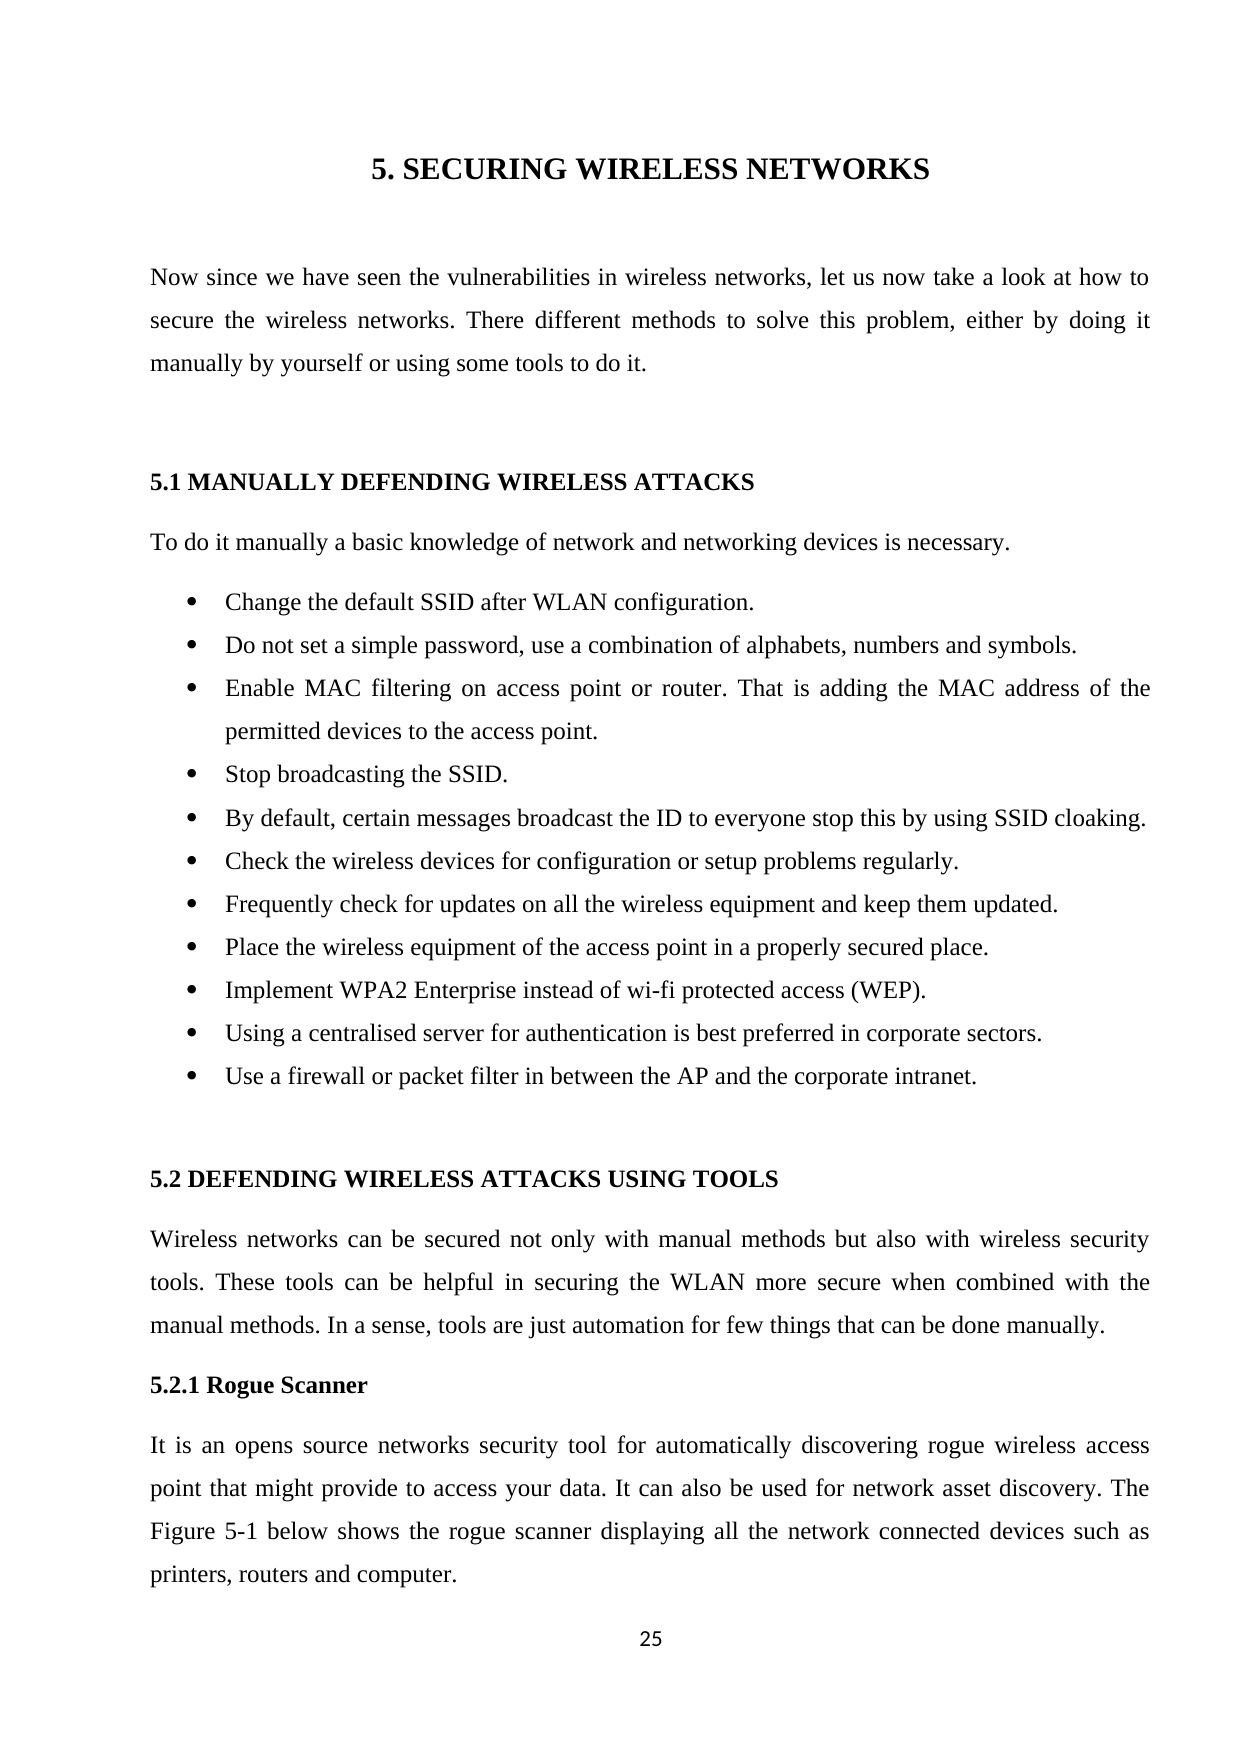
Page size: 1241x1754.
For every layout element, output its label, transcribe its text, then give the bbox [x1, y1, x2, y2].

text It is an opens source networks security tool for automatically discovering rogue wireless access point that might provide to access your data. It can also be used for network asset discovery. The Figure 5-1 below shows the rogue scanner displaying all the network connected devices such as printers, routers and computer. [150, 1430, 1152, 1588]
list Enable MAC filtering on access point or router. That is adding the MAC address of the permitted devices to the access point. [187, 673, 1152, 745]
list Stop broadcasting the SSID. [187, 759, 1152, 788]
list Change the default SSID after WLAN configuration. [187, 587, 1152, 616]
text 5.2 Defending wireless attacks using tools [150, 1164, 1152, 1193]
list Using a centralised server for authentication is best preferred in corporate sectors. [187, 1018, 1152, 1047]
text To do it manually a basic knowledge of network and networking devices is necessary. [150, 527, 1152, 556]
text Now since we have seen the vulnerabilities in wireless networks, let us now take a look at how to secure the wireless networks. There different methods to solve this problem, either by doing it manually by yourself or using some tools to do it. [150, 262, 1152, 377]
text 5. Securing wireless networks [150, 150, 1152, 186]
text Wireless networks can be secured not only with manual methods but also with wireless security tools. These tools can be helpful in securing the WLAN more secure when combined with the manual methods. In a sense, tools are just automation for few things that can be done manually. [150, 1224, 1152, 1339]
list Implement WPA2 Enterprise instead of wi-fi protected access (WEP). [187, 975, 1152, 1004]
list Use a firewall or packet filter in between the AP and the corporate intranet. [187, 1061, 1152, 1090]
text 5.1 Manually defending wireless attacks [150, 467, 1152, 496]
list Frequently check for updates on all the wireless equipment and keep them updated. [187, 889, 1152, 918]
text 5.2.1 Rogue Scanner [150, 1370, 1152, 1399]
list Place the wireless equipment of the access point in a properly secured place. [187, 932, 1152, 961]
list Check the wireless devices for configuration or setup problems regularly. [187, 846, 1152, 874]
list By default, certain messages broadcast the ID to everyone stop this by using SSID cloaking. [187, 803, 1152, 831]
list Do not set a simple password, use a combination of alphabets, numbers and symbols. [187, 630, 1152, 659]
